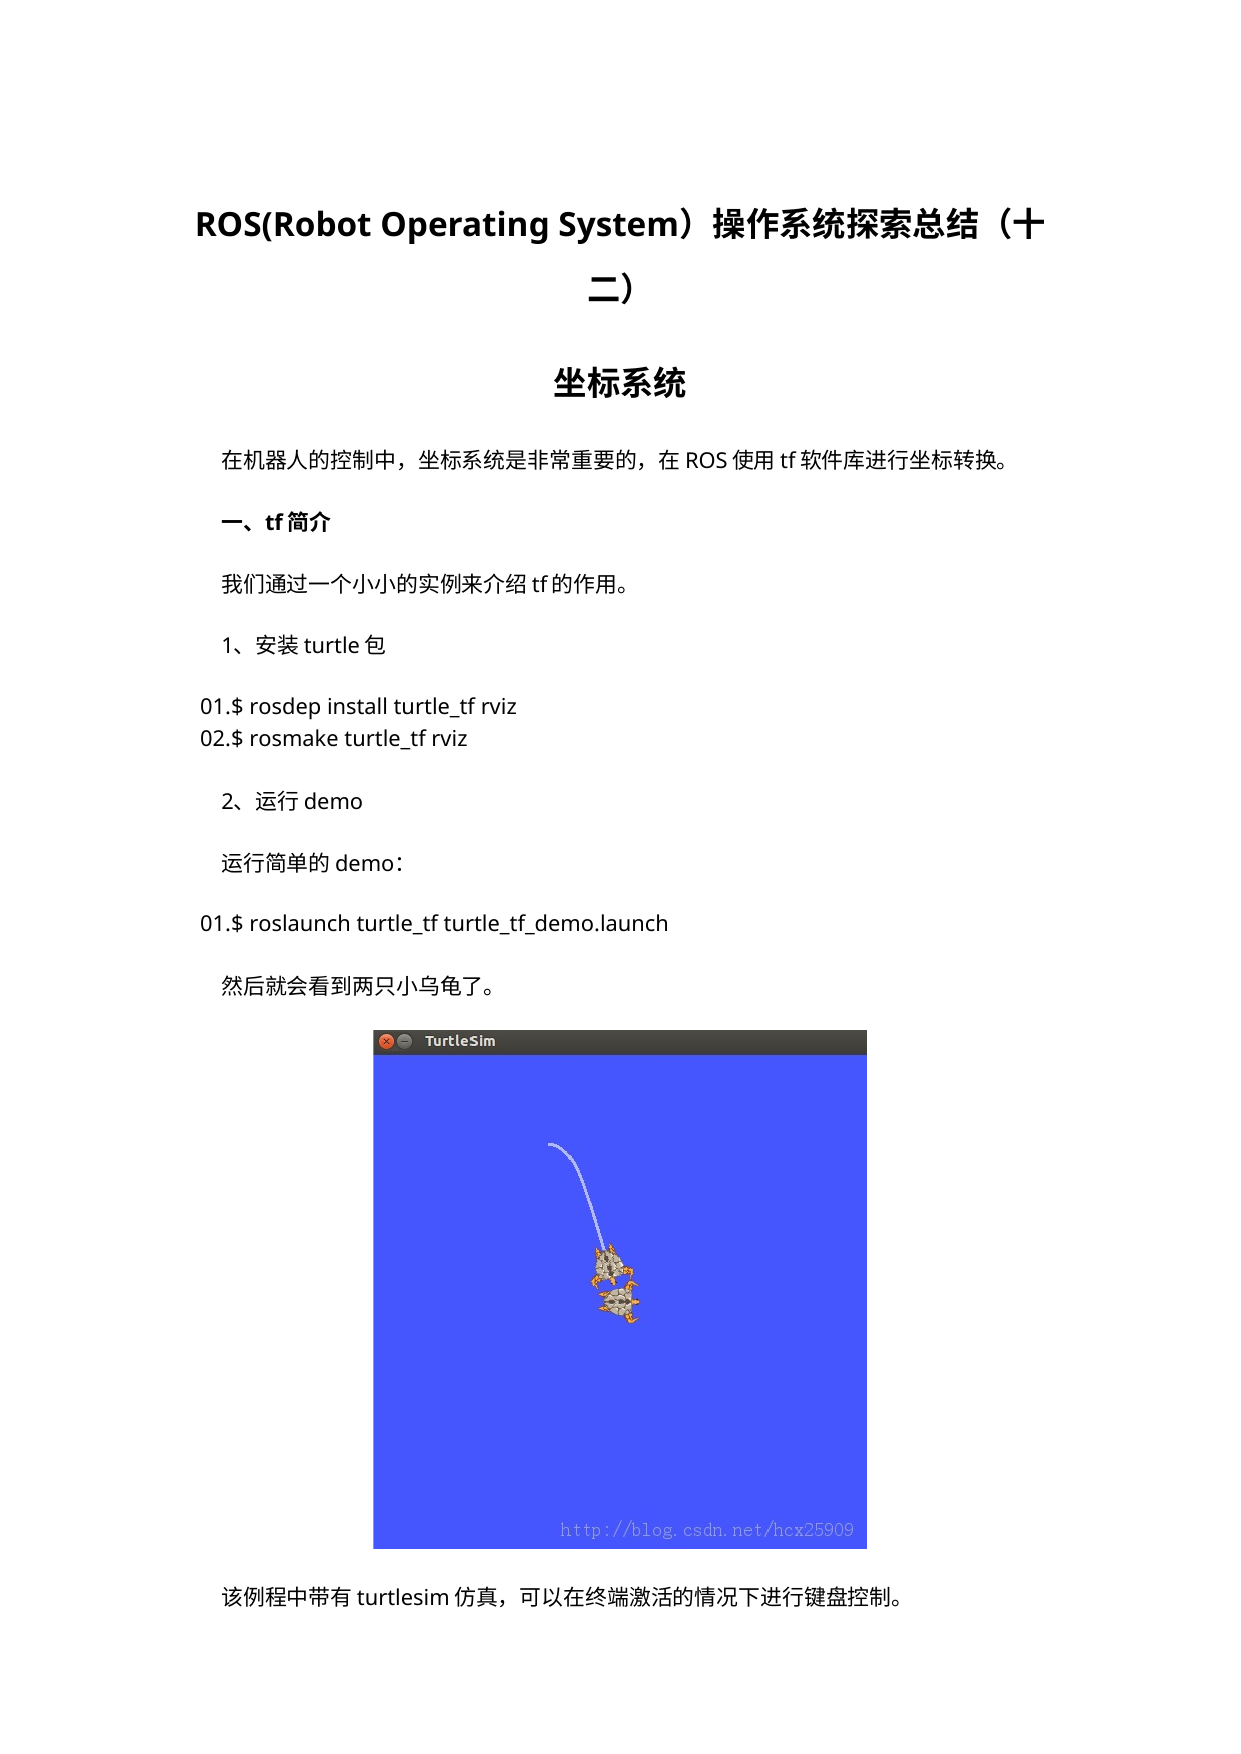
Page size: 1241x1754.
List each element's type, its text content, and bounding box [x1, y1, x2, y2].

text 我们通过一个小小的实例来介绍tf的作用。 [177, 566, 1063, 599]
text 一、tf简介 [177, 504, 1063, 537]
text 在机器人的控制中，坐标系统是非常重要的，在ROS使用tf软件库进行坐标转换。 [177, 443, 1063, 475]
text 然后就会看到两只小乌龟了。 [177, 969, 1063, 1001]
text 运行简单的demo： [177, 845, 1063, 878]
text 2、运行demo [177, 784, 1063, 816]
text 该例程中带有turtlesim仿真，可以在终端激活的情况下进行键盘控制。 [177, 1579, 1063, 1612]
picture [373, 1030, 867, 1549]
text ROS(Robot Operating System）操作系统探索总结（十二） [177, 189, 1063, 319]
text 1、安装turtle包 [177, 628, 1063, 660]
text 01.$ rosdep install turtle_tf rviz 02.$ rosmake turtle_tf rviz [177, 689, 1063, 754]
text 01.$ roslaunch turtle_tf turtle_tf_demo.launch [177, 907, 1063, 939]
text 坐标系统 [177, 349, 1063, 414]
